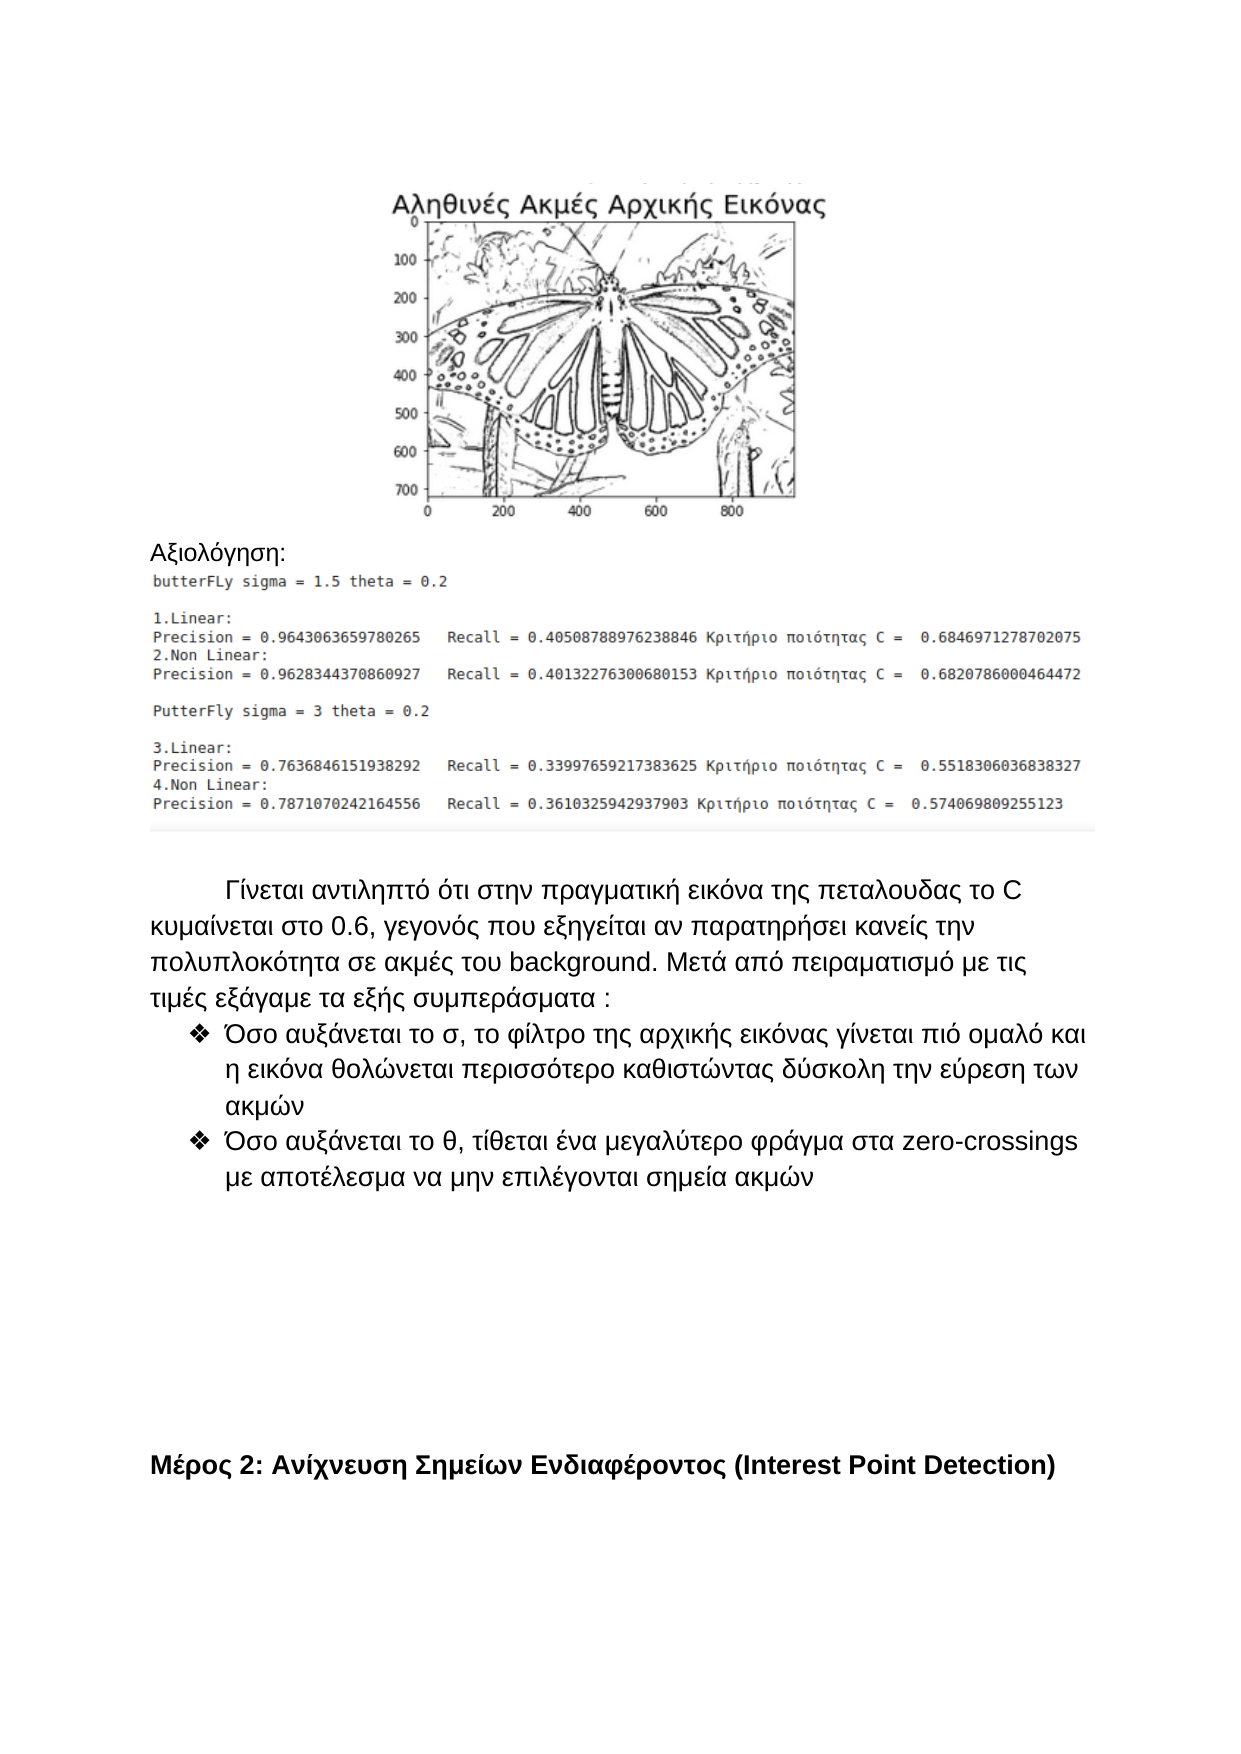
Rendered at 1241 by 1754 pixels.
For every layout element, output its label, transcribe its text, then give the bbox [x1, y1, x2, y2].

picture [150, 570, 1095, 834]
text Γίνεται αντιληπτό ότι στην πραγματική εικόνα της πεταλουδας το C κυμαίνεται στο 0.6, γεγονός που εξηγείται αν παρατηρήσει κανείς την πολυπλοκότητα σε ακμές του background. Μετά από πειραματισμό με τις τιμές εξάγαμε τα εξής συμπεράσματα : [150, 874, 1090, 1013]
list Όσο αυξάνεται το θ, τίθεται ένα μεγαλύτερο φράγμα στα zero-crossings με αποτέλεσμα να μην επιλέγονται σημεία ακμών [187, 1125, 1090, 1193]
picture [386, 183, 854, 534]
list Όσο αυξάνεται το σ, το φίλτρο της αρχικής εικόνας γίνεται πιό ομαλό και η εικόνα θολώνεται περισσότερο καθιστώντας δύσκολη την εύρεση των ακμών [187, 1018, 1090, 1121]
text Αξιολόγηση: [150, 538, 1090, 567]
text Μέρος 2: Ανίχνευση Σημείων Ενδιαφέροντος (Interest Point Detection) [150, 1449, 1090, 1480]
